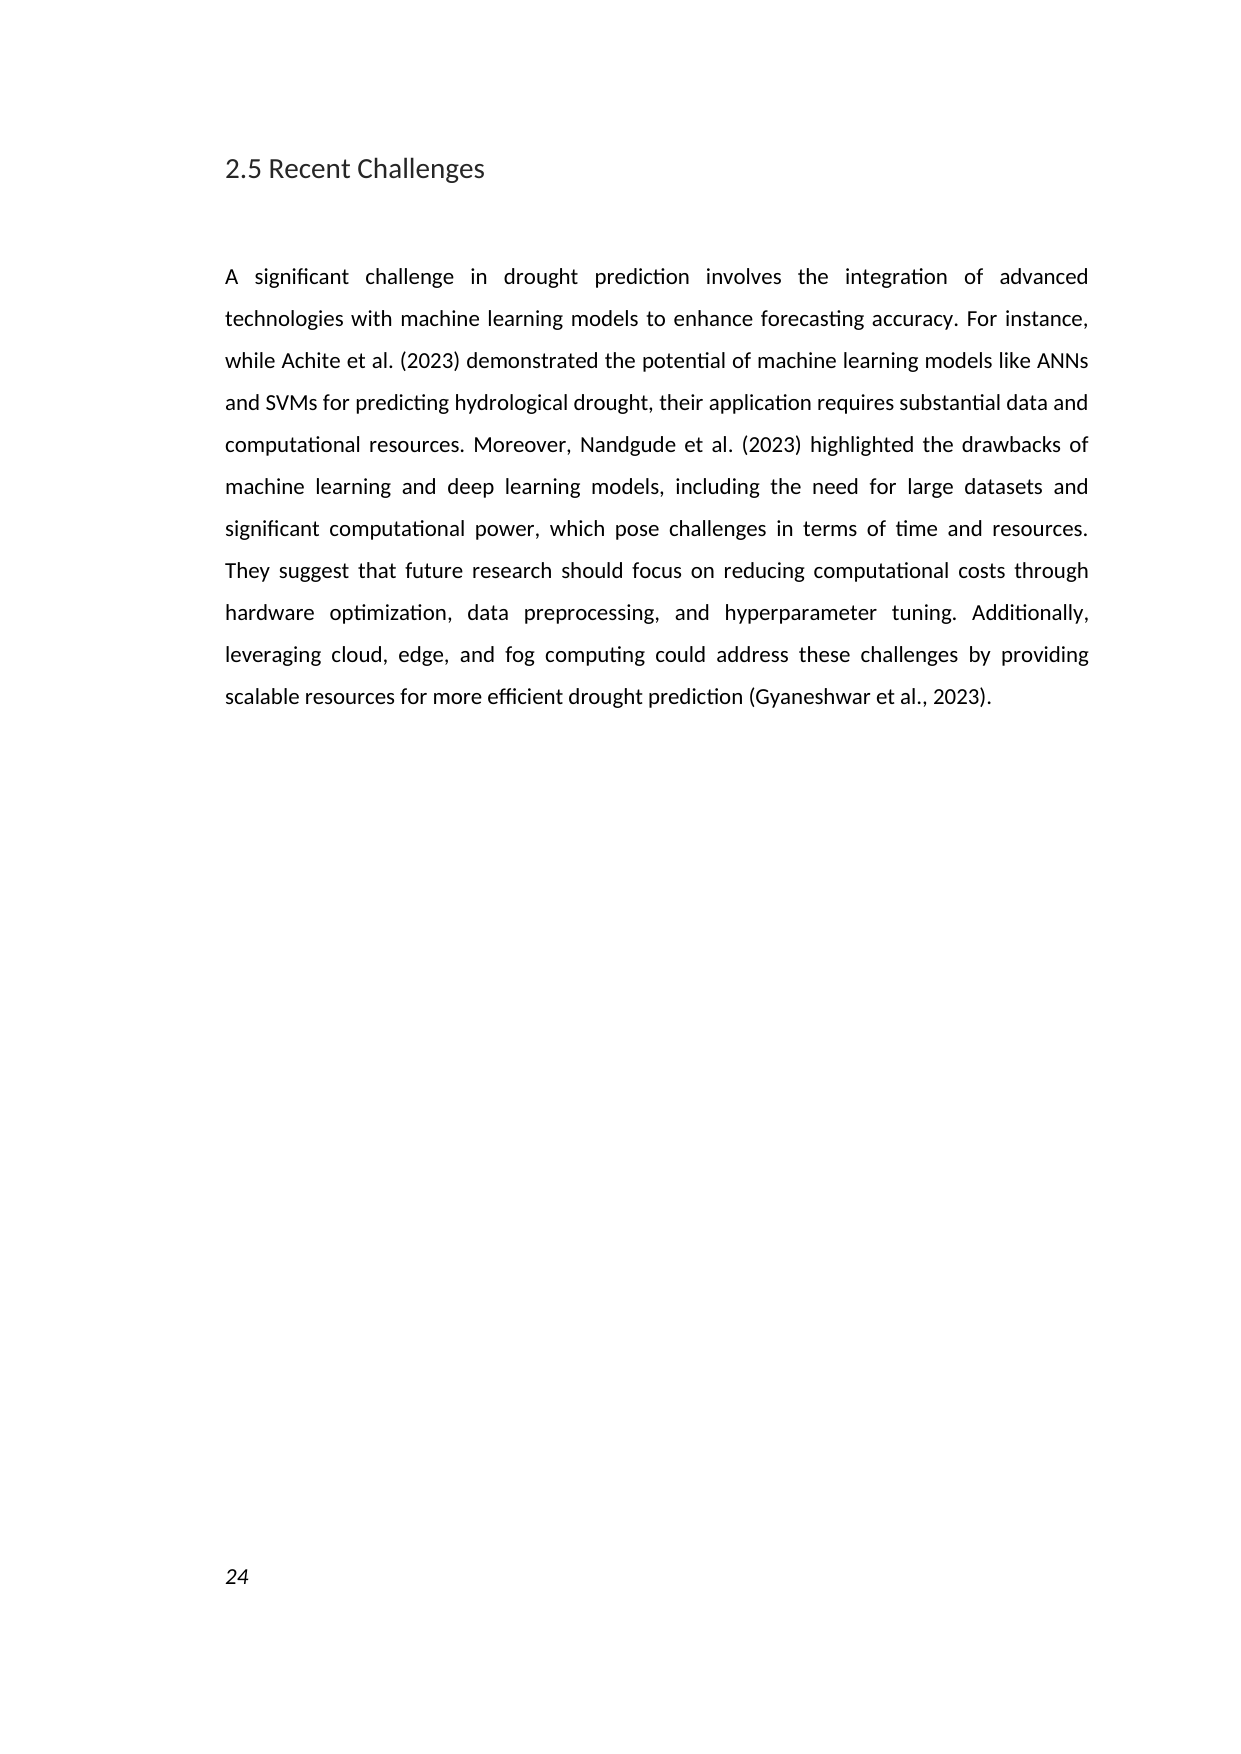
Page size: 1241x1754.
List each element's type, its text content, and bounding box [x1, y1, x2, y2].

subtitle 2.5 Recent Challenges [225, 150, 1090, 186]
text A significant challenge in drought prediction involves the integration of advanced technologies with machine learning models to enhance forecasting accuracy. For instance, while Achite et al. (2023) demonstrated the potential of machine learning models like ANNs and SVMs for predicting hydrological drought, their application requires substantial data and computational resources. Moreover, Nandgude et al. (2023) highlighted the drawbacks of machine learning and deep learning models, including the need for large datasets and significant computational power, which pose challenges in terms of time and resources. They suggest that future research should focus on reducing computational costs through hardware optimization, data preprocessing, and hyperparameter tuning. Additionally, leveraging cloud, edge, and fog computing could address these challenges by providing scalable resources for more efficient drought prediction (Gyaneshwar et al., 2023). [225, 262, 1090, 710]
